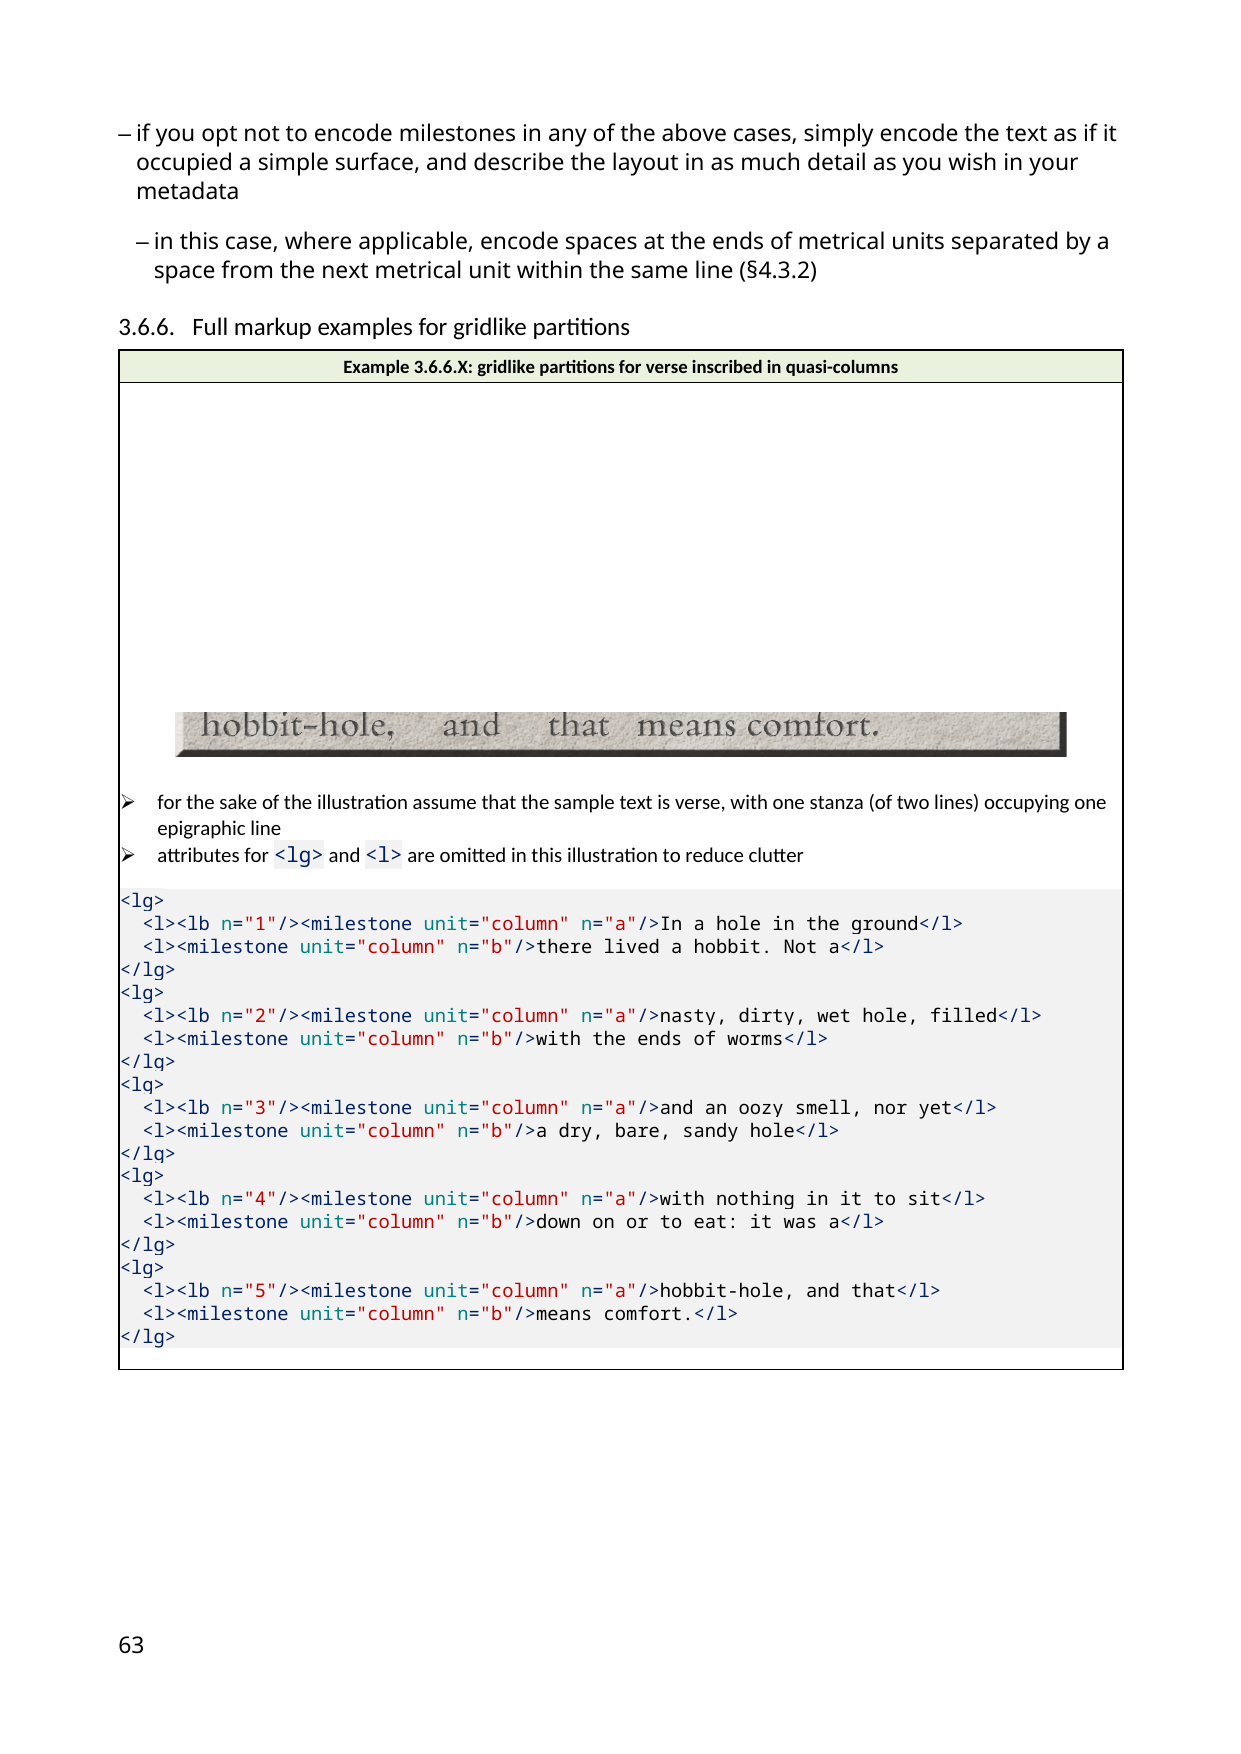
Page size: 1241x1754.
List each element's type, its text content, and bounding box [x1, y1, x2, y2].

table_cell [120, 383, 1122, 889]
list in this case, where applicable, encode spaces at the ends of metrical units separated by a space from the next metrical unit within the same line (§4.3.2) [136, 226, 1122, 285]
list if you opt not to encode milestones in any of the above cases, simply encode the text as if it occupied a simple surface, and describe the layout in as much detail as you wish in your metadata [118, 118, 1122, 206]
picture [175, 712, 1067, 757]
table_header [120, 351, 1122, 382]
subtitle Full markup examples for gridlike partitions [118, 306, 1122, 343]
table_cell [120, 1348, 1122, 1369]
